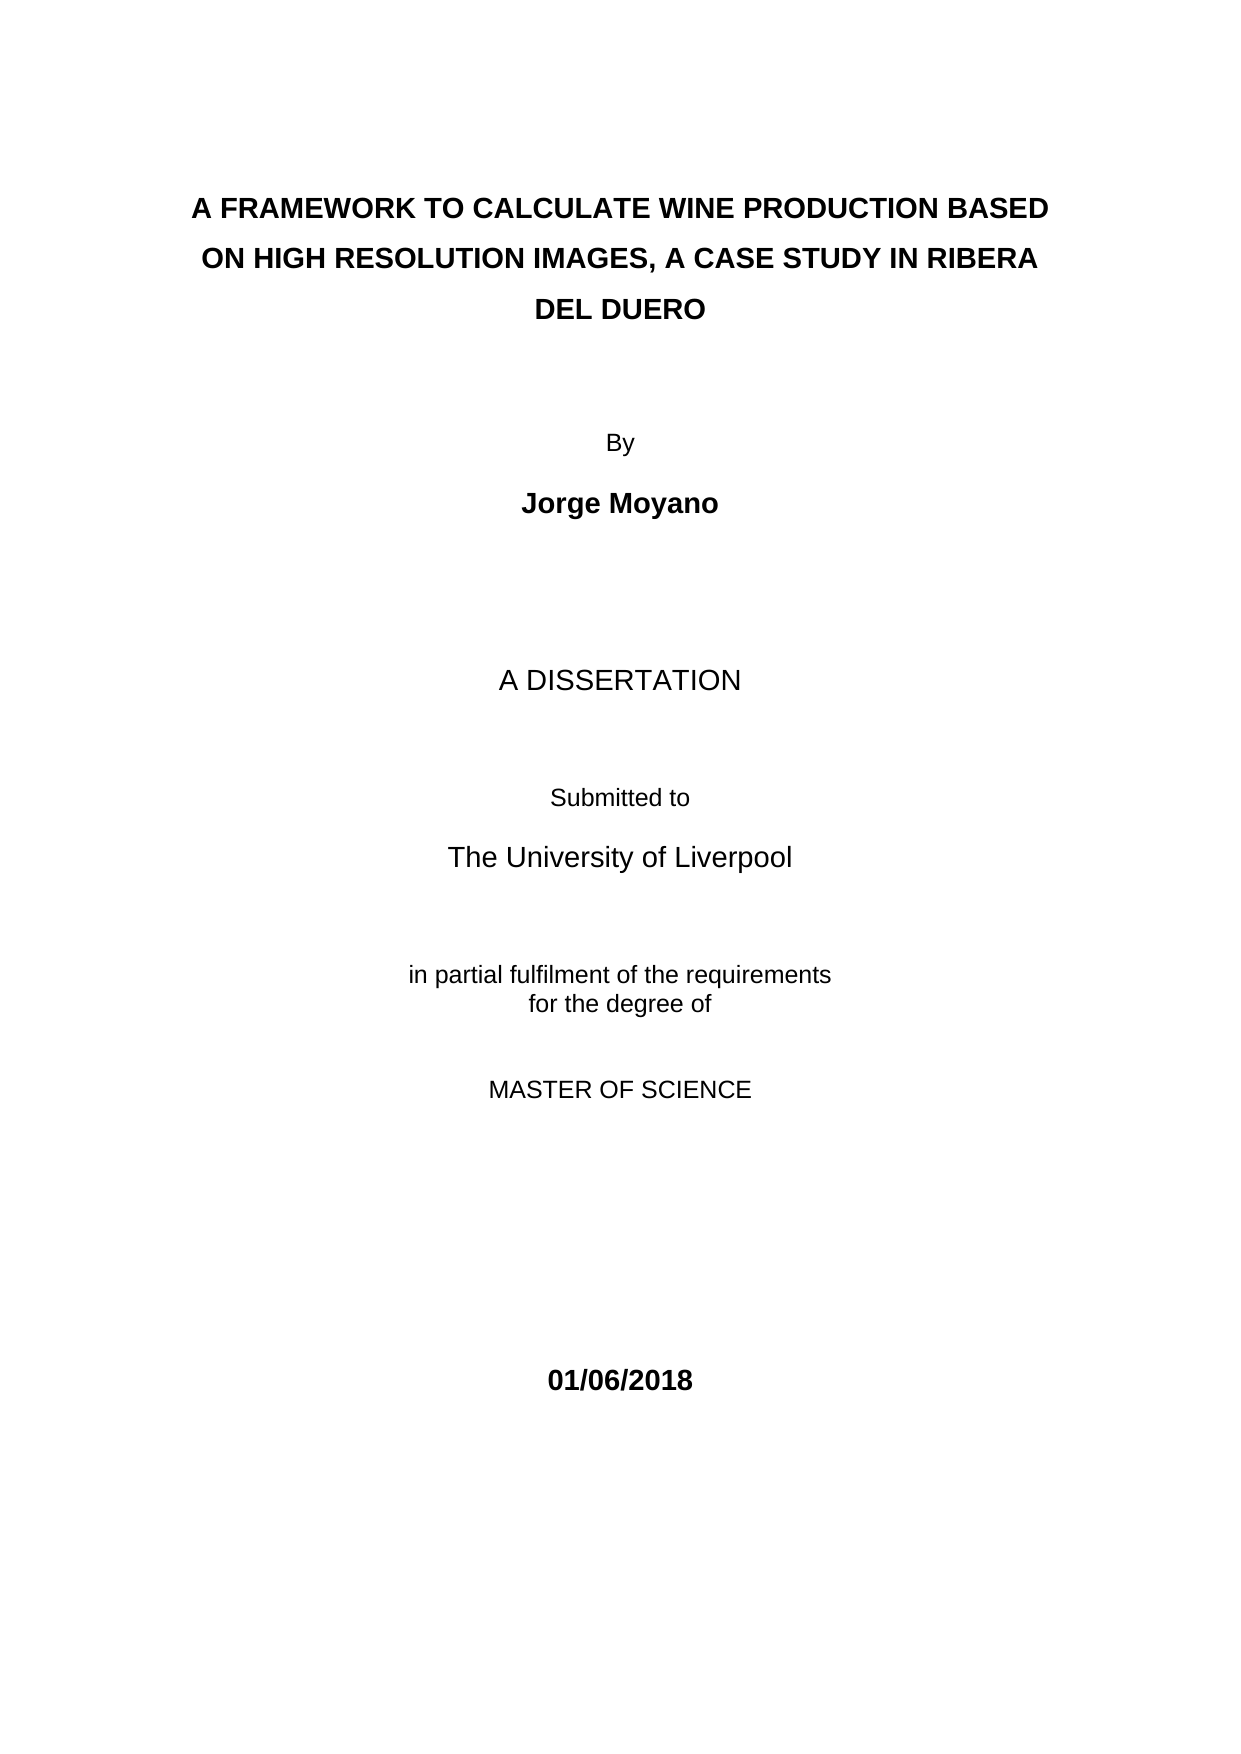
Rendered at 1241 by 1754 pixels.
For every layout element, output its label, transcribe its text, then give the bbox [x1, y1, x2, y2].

title A FRAMEWORK TO CALCULATE WINE PRODUCTION BASED ON HIGH RESOLUTION IMAGES, A CASE STUDY IN RIBERA DEL DUERO [180, 191, 1060, 325]
text in partial fulfilment of the requirements [180, 960, 1060, 989]
text 01/06/2018 [180, 1334, 1060, 1396]
subtitle The University of Liverpool [180, 841, 1060, 874]
text for the degree of [180, 989, 1060, 1018]
text By [180, 428, 1060, 457]
text Jorge Moyano [180, 486, 1060, 519]
subtitle A DISSERTATION [180, 663, 1060, 697]
text MASTER OF SCIENCE [180, 1075, 1060, 1104]
text Submitted to [180, 783, 1060, 812]
